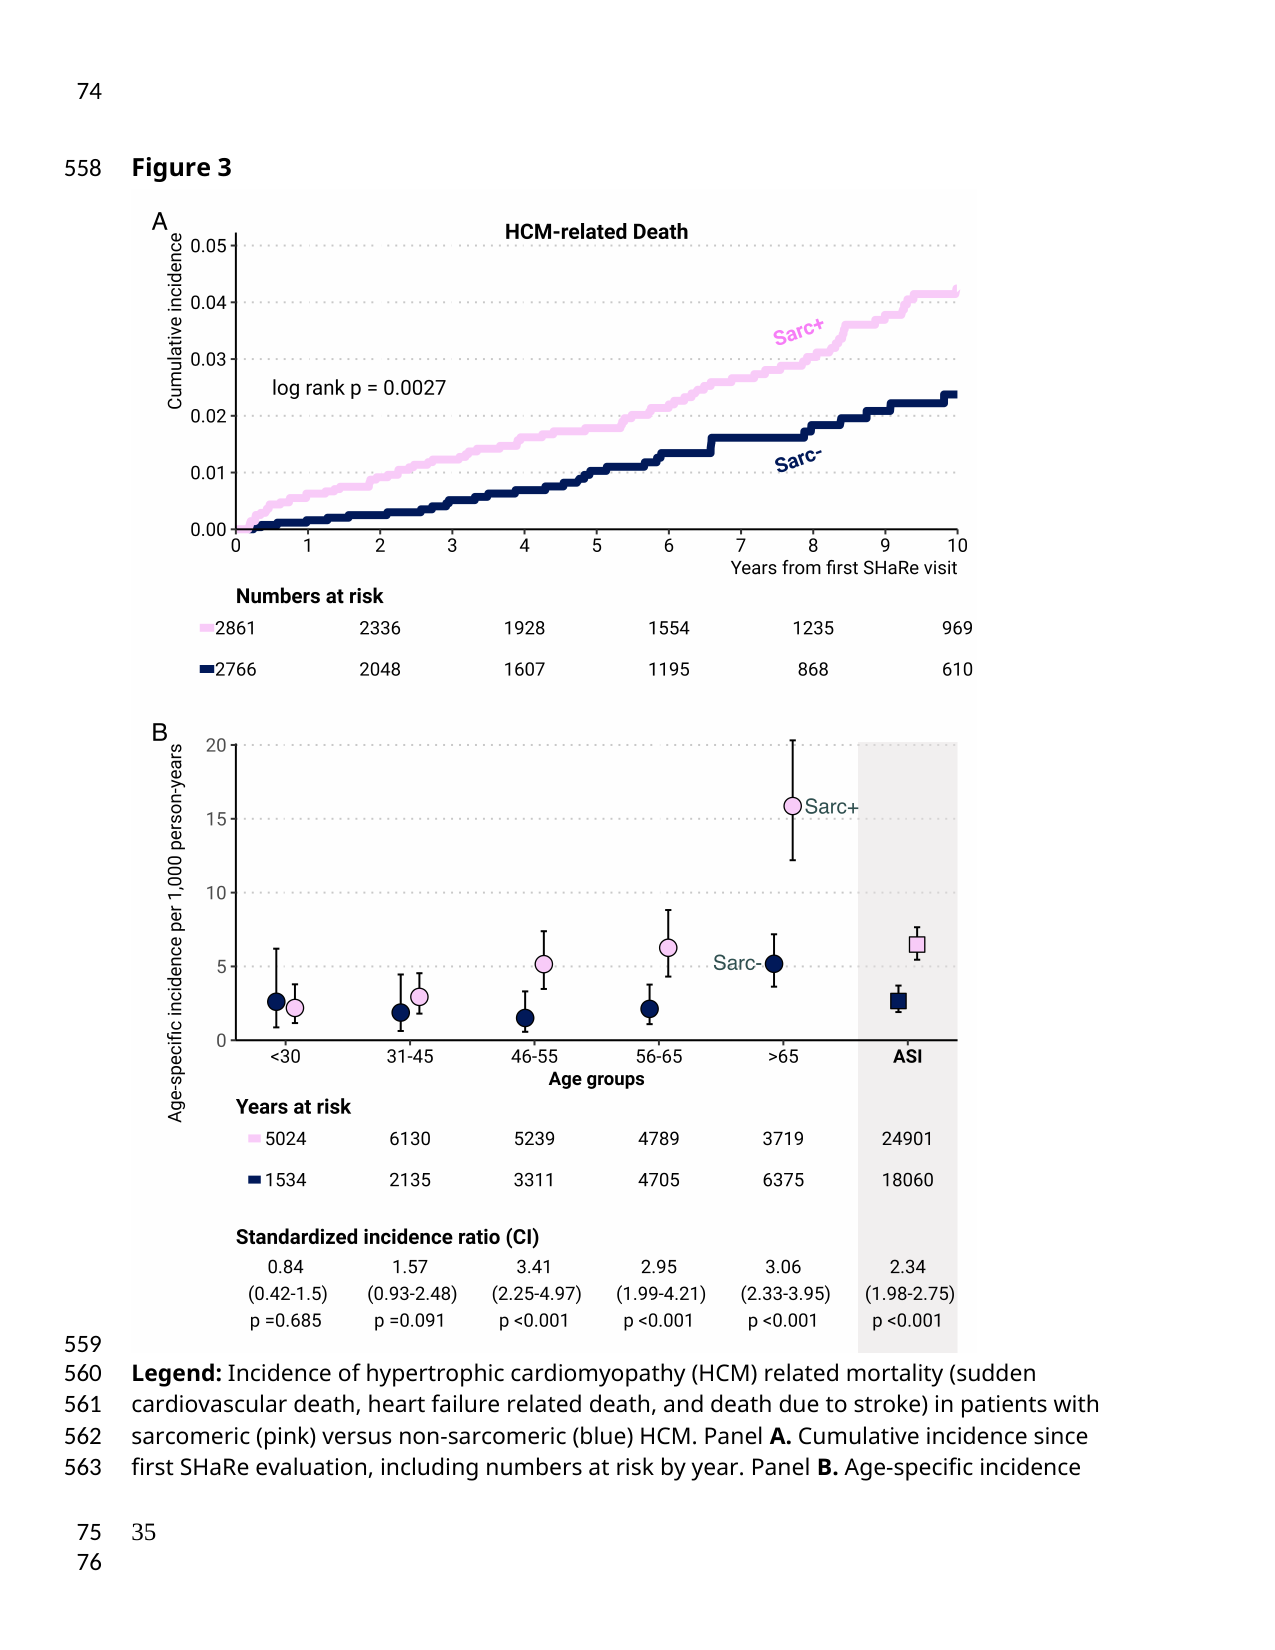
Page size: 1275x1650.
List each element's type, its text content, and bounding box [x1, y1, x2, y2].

text Figure 3 [131, 150, 1125, 184]
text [131, 1357, 1125, 1482]
